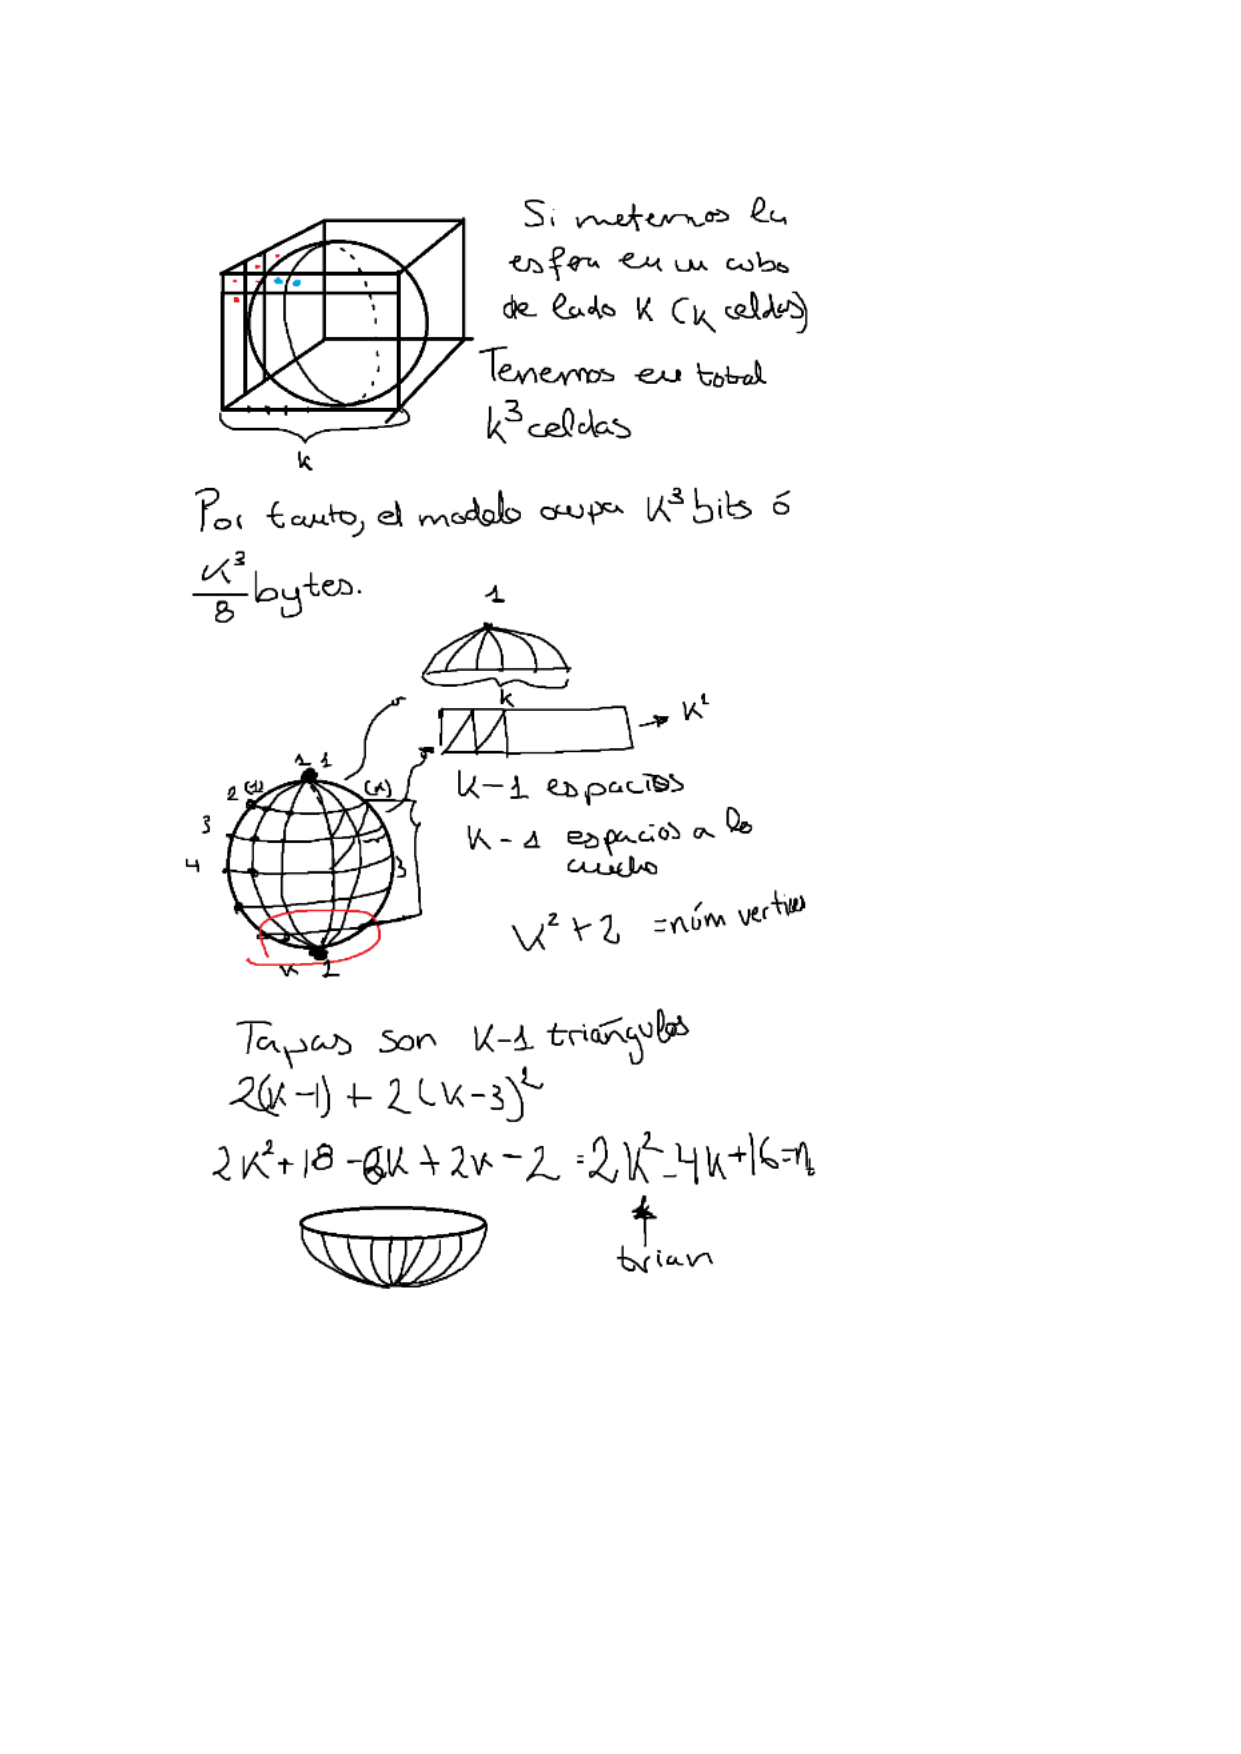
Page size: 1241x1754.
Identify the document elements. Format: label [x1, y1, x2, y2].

picture [150, 150, 1091, 1305]
